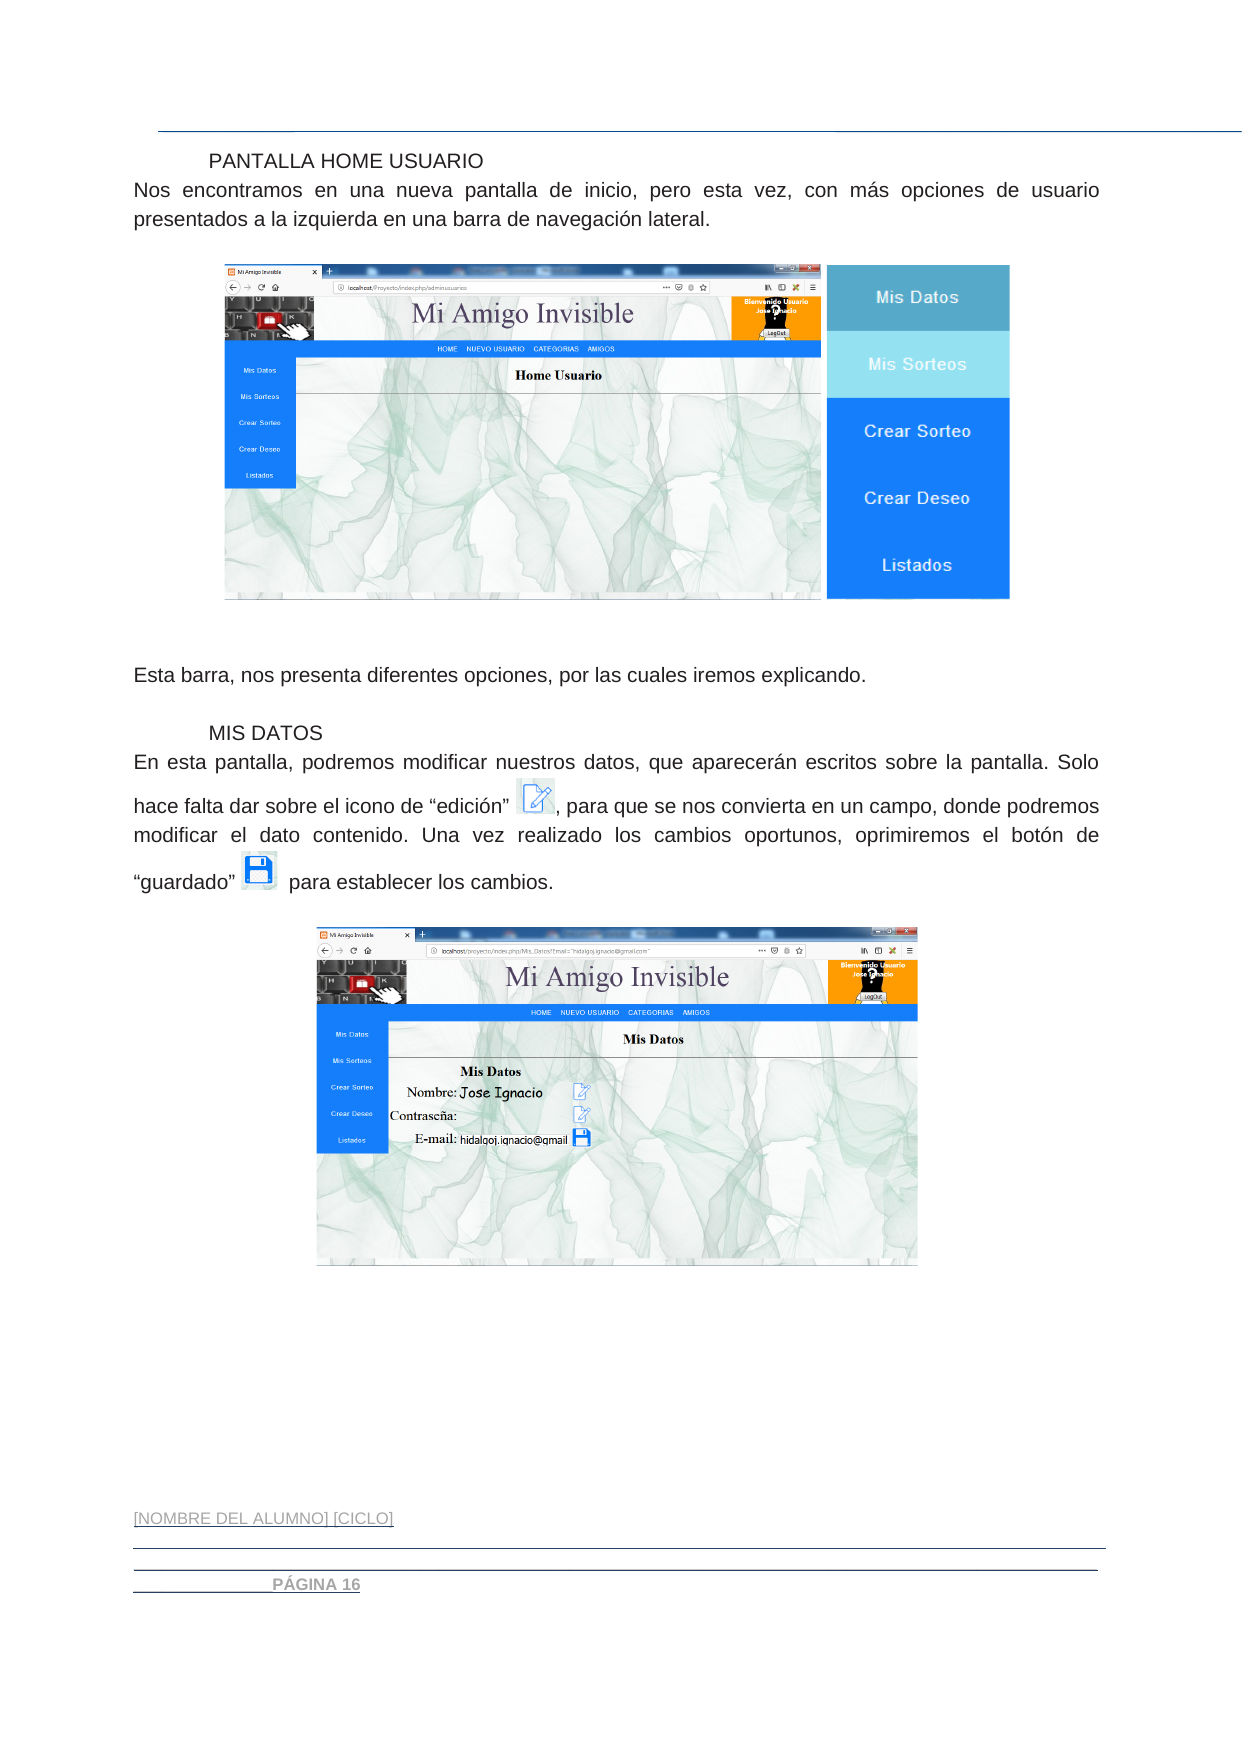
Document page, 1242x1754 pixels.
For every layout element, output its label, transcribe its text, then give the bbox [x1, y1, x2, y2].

picture [516, 778, 555, 814]
text PANTALLA HOME USUARIO [133, 149, 1101, 173]
picture [826, 265, 1010, 600]
text MIS DATOS [133, 721, 1101, 744]
text En esta pantalla, podremos modificar nuestros datos, que aparecerán escritos sobre la pantalla. Solo hace falta dar sobre el icono de “edición” , para que se nos convierta en un campo, donde podremos modificar el dato contenido. Una vez realizado los cambios oportunos, oprimiremos el botón de “guardado” para establecer los cambios. [133, 749, 1101, 893]
picture [316, 927, 918, 1266]
picture [224, 264, 821, 600]
text Nos encontramos en una nueva pantalla de inicio, pero esta vez, con más opciones de usuario presentados a la izquierda en una barra de navegación lateral. [133, 178, 1101, 231]
text Esta barra, nos presenta diferentes opciones, por las cuales iremos explicando. [133, 663, 1101, 687]
picture [241, 851, 278, 890]
